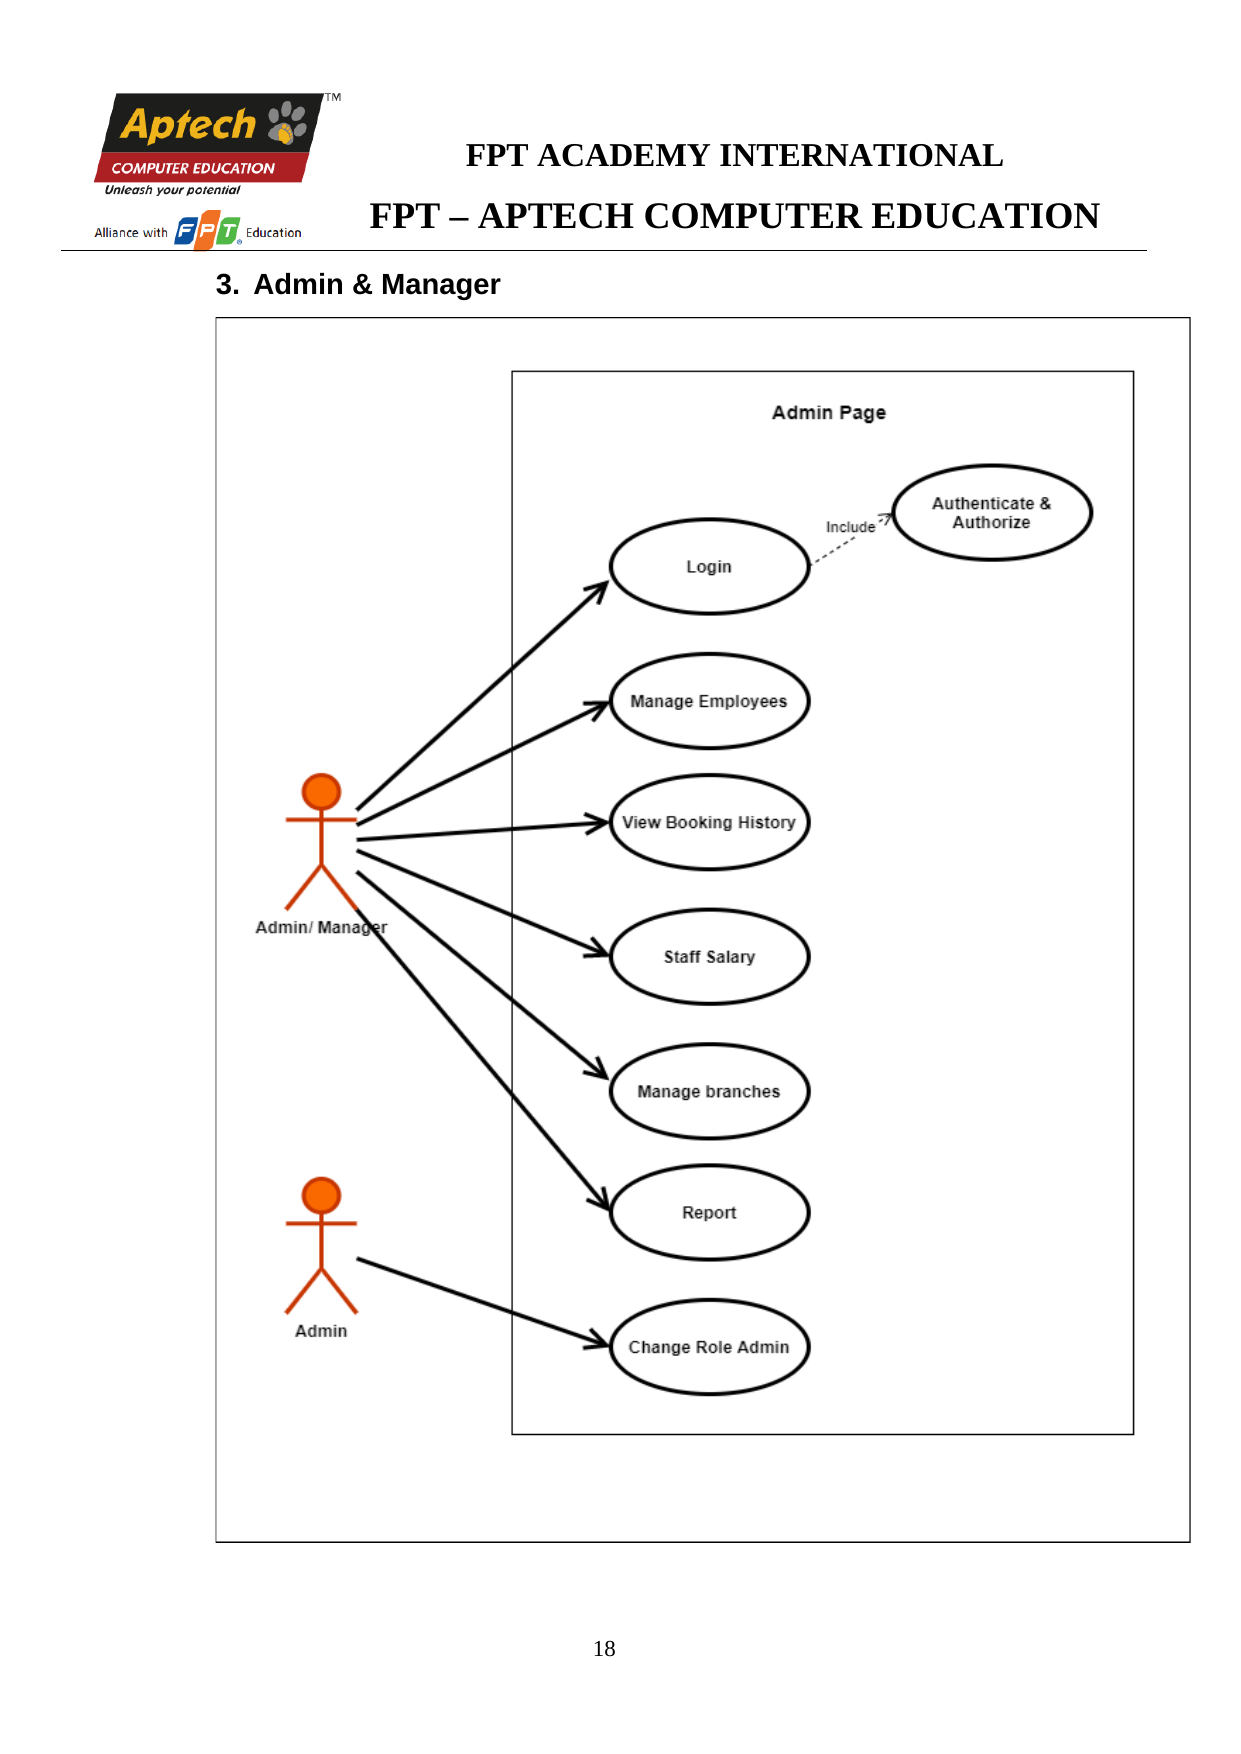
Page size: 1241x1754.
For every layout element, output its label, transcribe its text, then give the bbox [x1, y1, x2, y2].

picture [90, 86, 344, 250]
subtitle Admin & Manager [216, 150, 1105, 250]
picture [215, 317, 1191, 1543]
subtitle Admin & Manager [216, 251, 1105, 301]
picture [90, 251, 216, 256]
